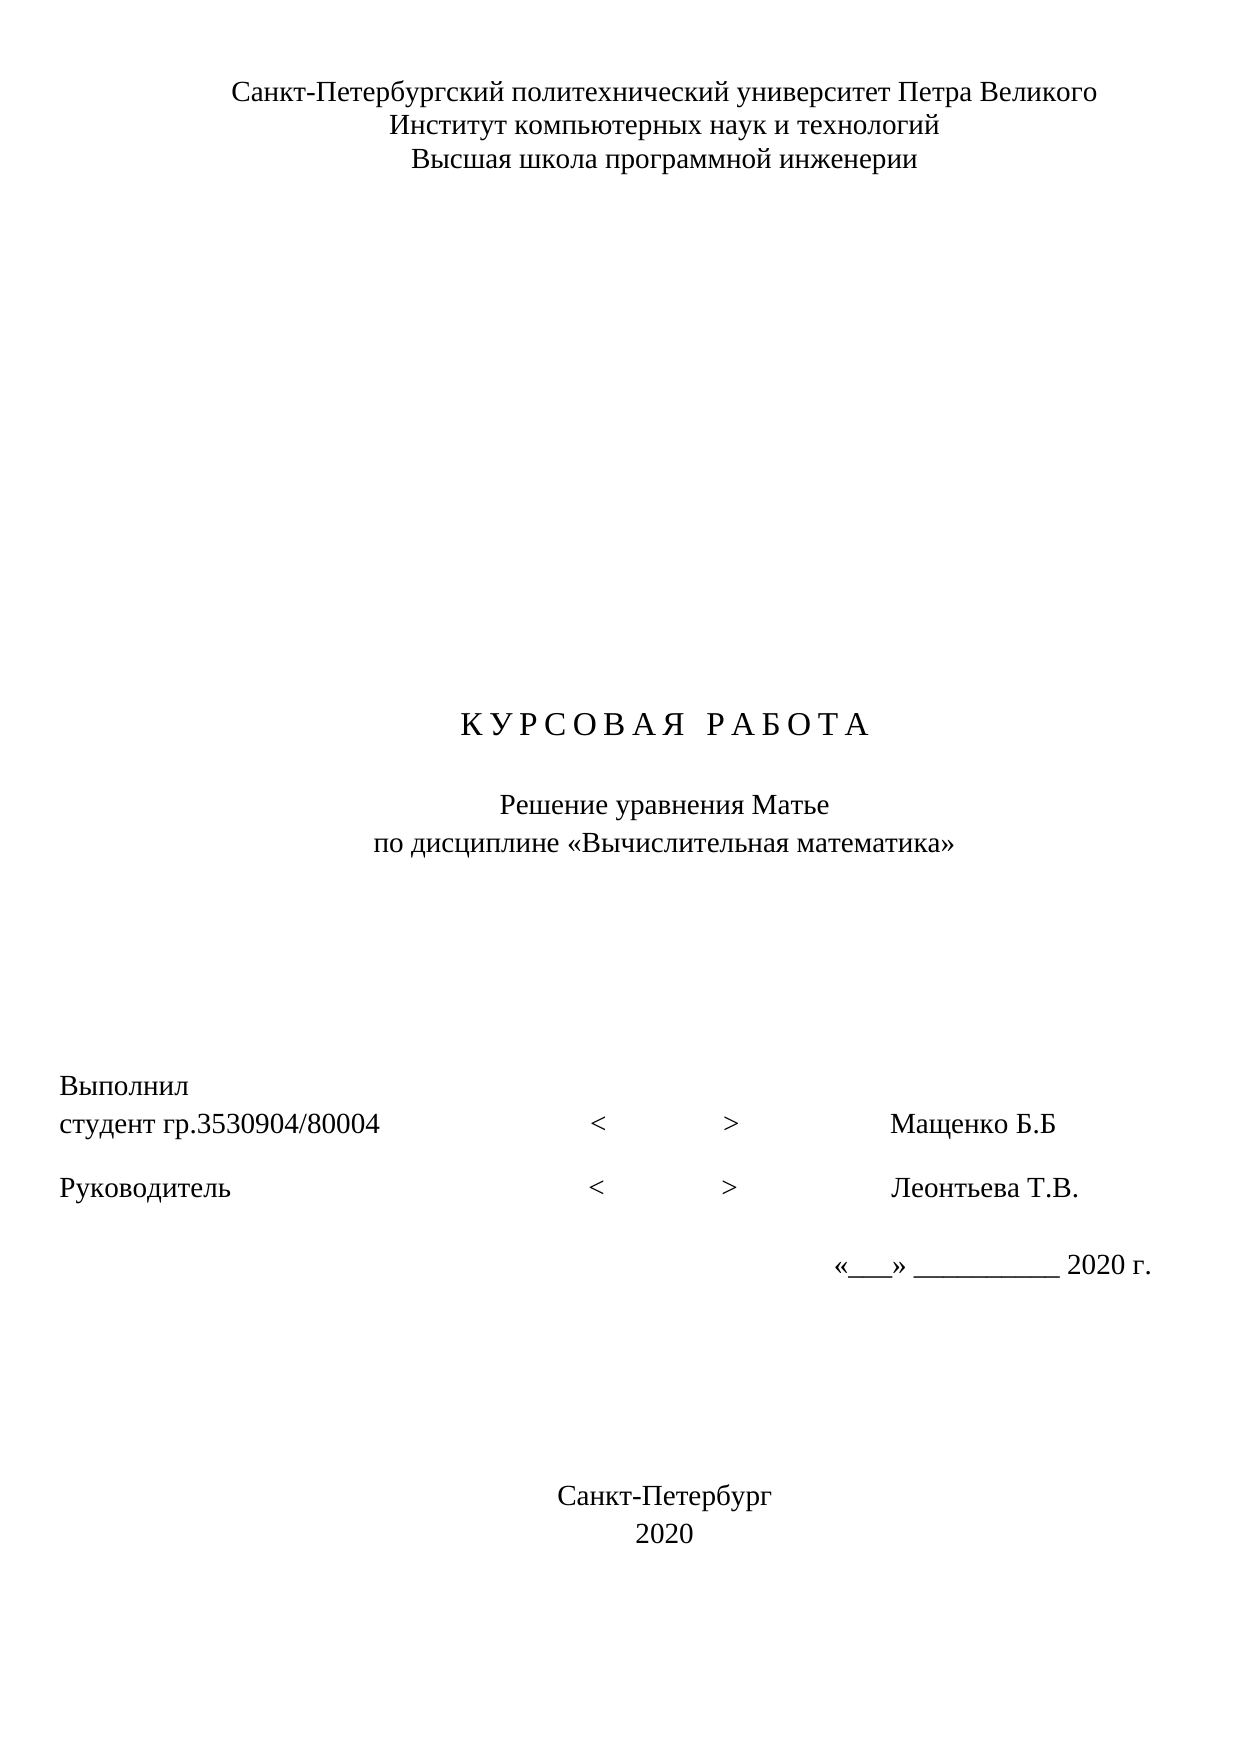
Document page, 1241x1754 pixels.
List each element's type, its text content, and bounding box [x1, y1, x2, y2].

text КУРСОВая Работа [177, 704, 1152, 743]
text студент гр.3530904/80004 < > Мащенко Б.Б [59, 1106, 1152, 1140]
text Выполнил [59, 1068, 1152, 1101]
text «___» __________ 2020 г. [177, 1247, 1152, 1280]
text 2020 [177, 1517, 1152, 1550]
text Санкт-Петербург [177, 1478, 1152, 1512]
text по дисциплине «Вычислительная математика» [177, 825, 1152, 859]
text Руководитель < > Леонтьева Т.В. [59, 1170, 1152, 1203]
text Решение уравнения Матье [177, 787, 1152, 820]
